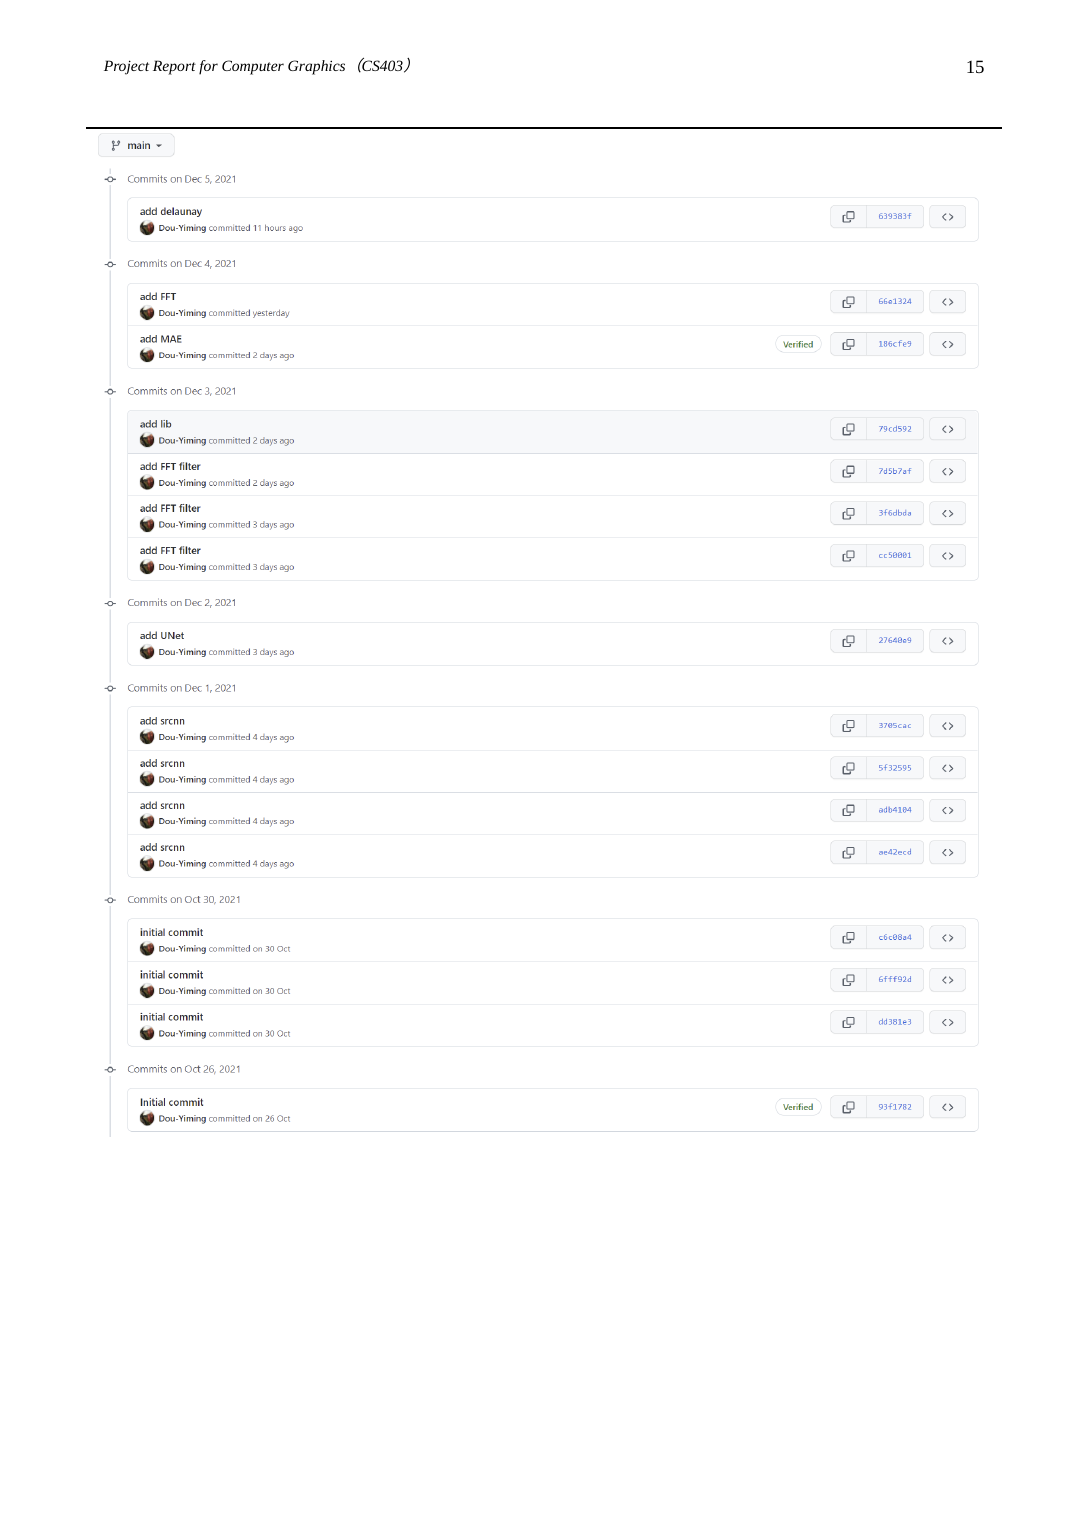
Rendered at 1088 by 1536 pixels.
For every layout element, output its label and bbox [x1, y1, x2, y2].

picture [86, 129, 1002, 1144]
